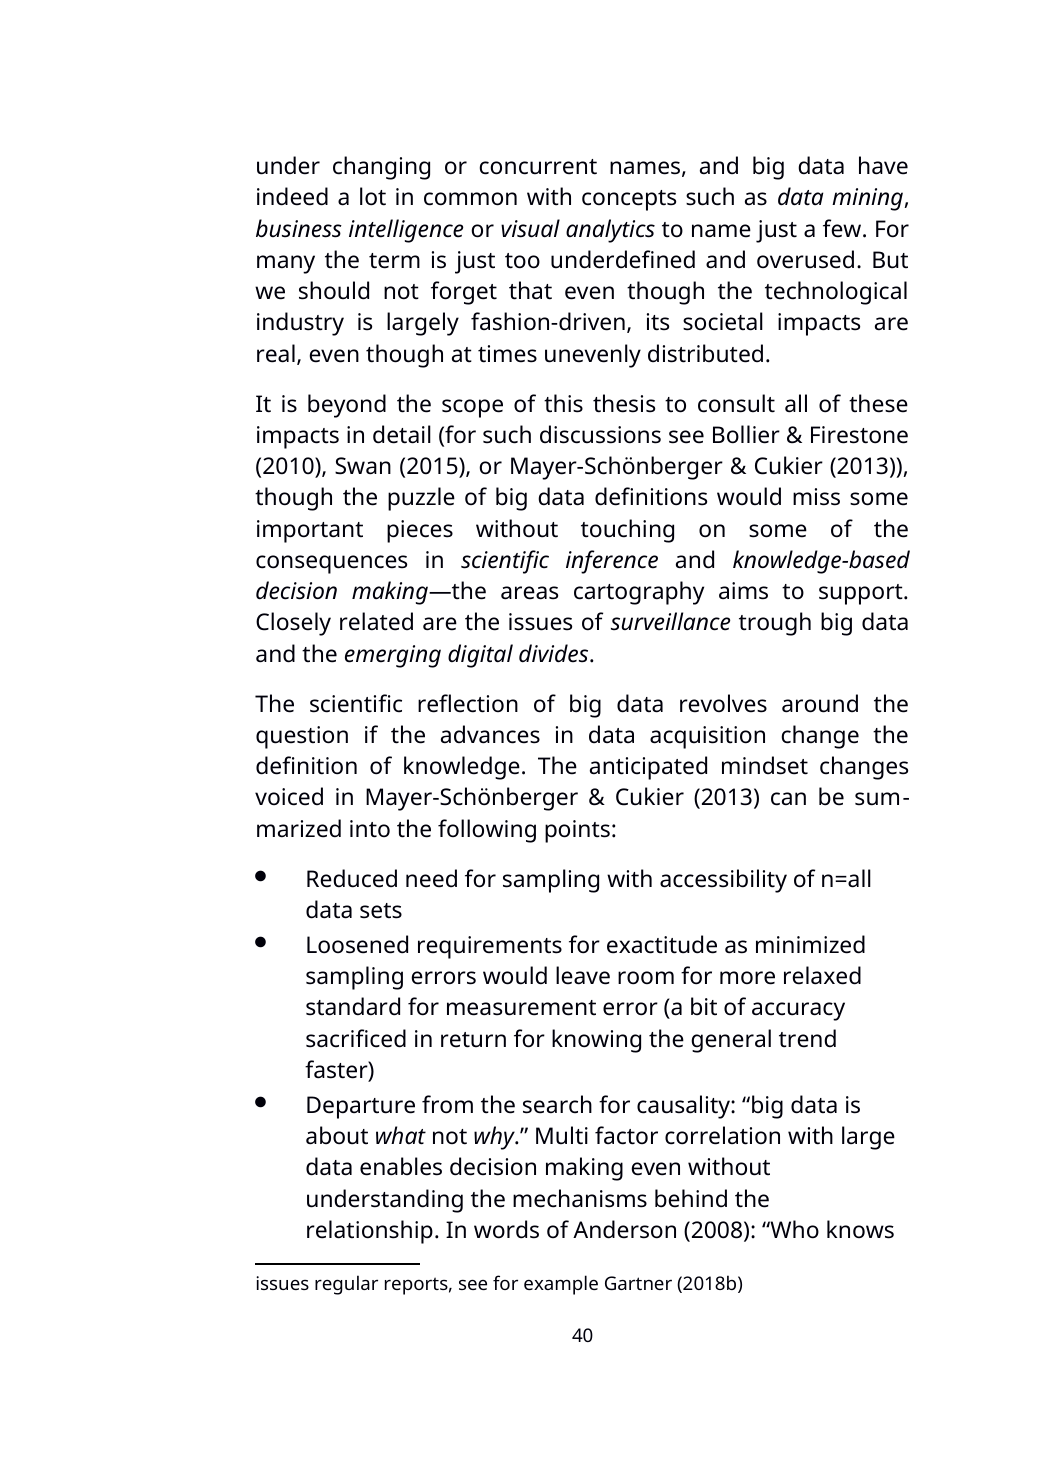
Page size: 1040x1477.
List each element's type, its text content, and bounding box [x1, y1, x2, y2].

list Reduced need for sampling with accessibility of n=all data sets [255, 862, 910, 925]
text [255, 150, 910, 369]
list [255, 1089, 910, 1245]
text The scientific reflection of big data revolves around the question if the advances in data acquisition change the definition of knowledge. The anticipated mindset changes voiced in Mayer-Schönberger & Cukier (2013) can be summarized into the following points: [255, 687, 910, 844]
text It is beyond the scope of this thesis to consult all of these impacts in detail (for such discussions see Bollier & Firestone (2010), Swan (2015), or Mayer-Schönberger & Cukier (2013)), though the puzzle of big data definitions would miss some important pieces without touching on some of the consequences in scientific inference and knowledge-based decision making—the areas cartography aims to support. Closely related are the issues of surveillance trough big data and the emerging digital divides. [255, 387, 910, 669]
list Loosened requirements for exactitude as minimized sampling errors would leave room for more relaxed standard for measurement error (a bit of accuracy sacrificed in return for knowing the general trend faster) [255, 929, 910, 1085]
